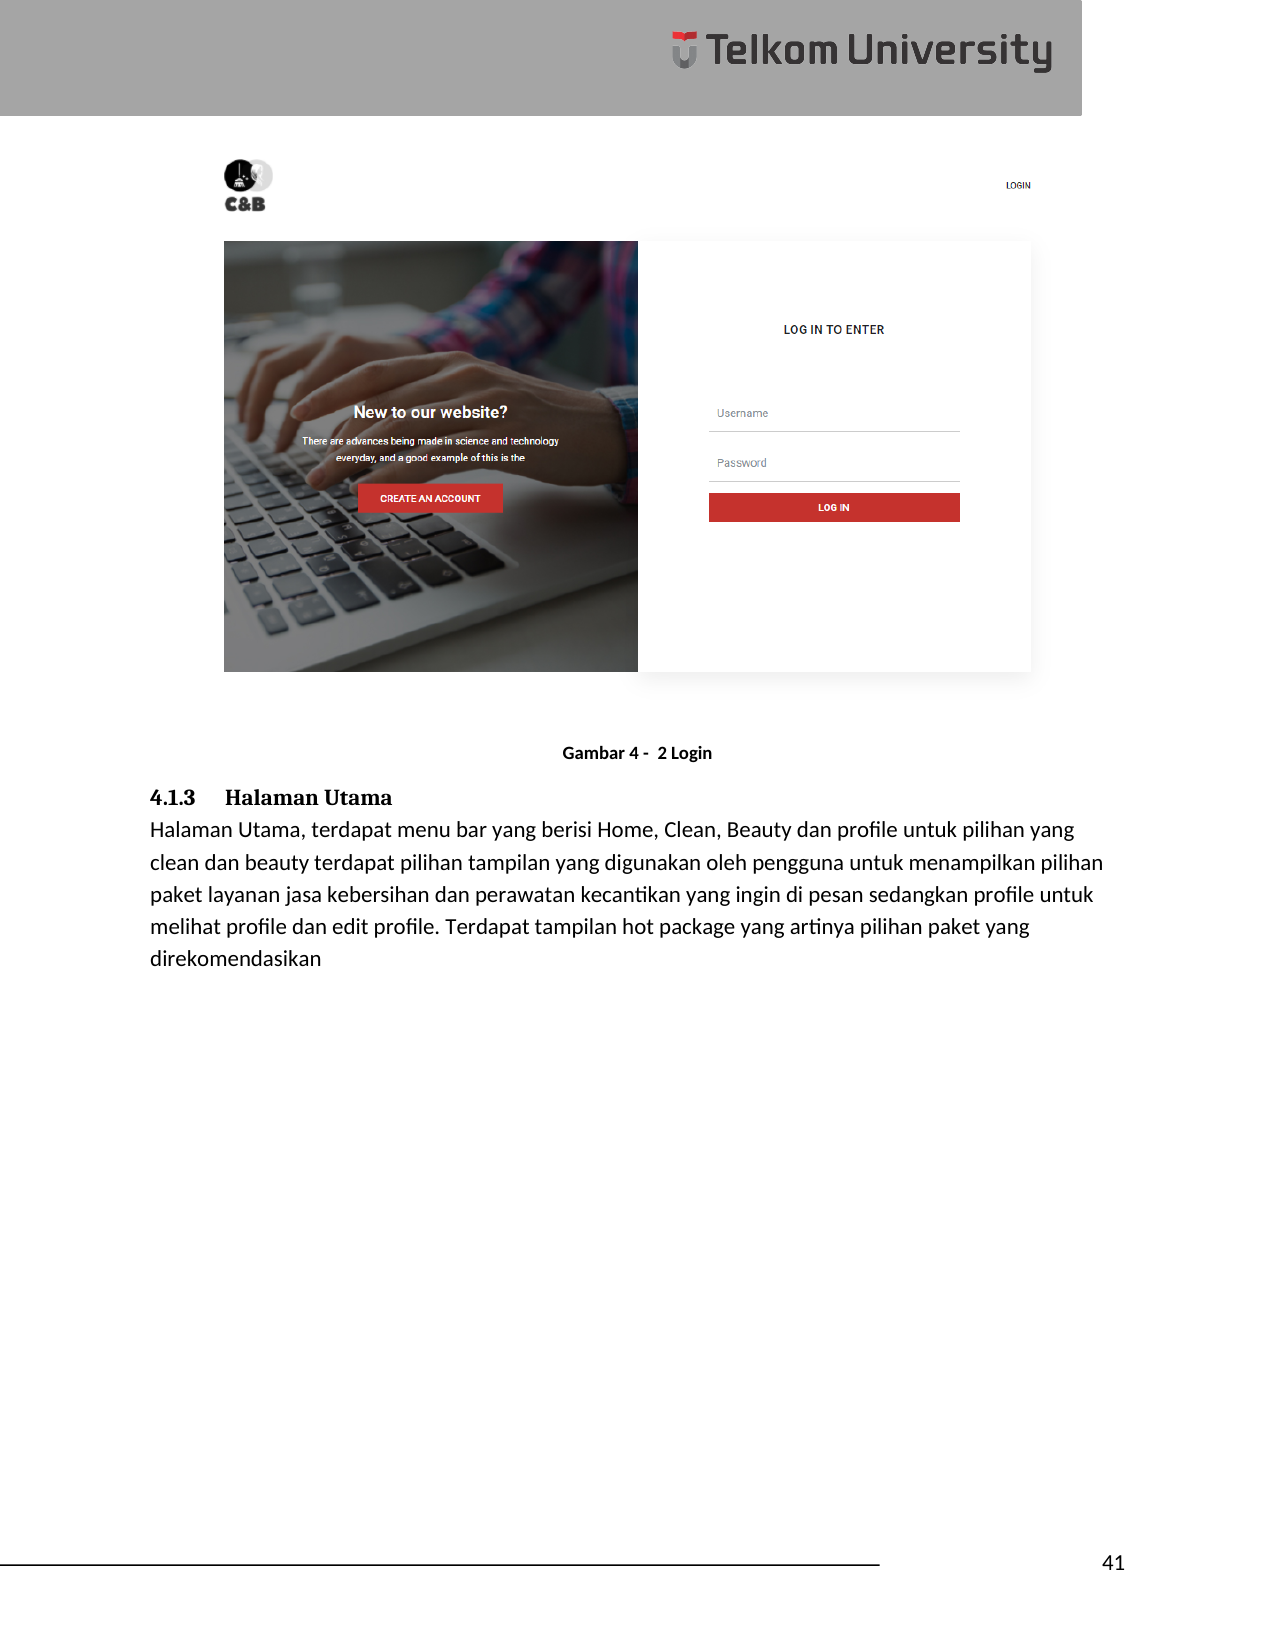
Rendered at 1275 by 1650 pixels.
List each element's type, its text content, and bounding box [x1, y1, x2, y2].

text Gambar 4 - 2 Login [150, 741, 1125, 764]
text Halaman Utama, terdapat menu bar yang berisi Home, Clean, Beauty dan profile untuk pilihan yang clean dan beauty terdapat pilihan tampilan yang digunakan oleh pengguna untuk menampilkan pilihan paket layanan jasa kebersihan dan perawatan kecantikan yang ingin di pesan sedangkan profile untuk melihat profile dan edit profile. Terdapat tampilan hot package yang artinya pilihan paket yang direkomendasikan [150, 815, 1125, 972]
subtitle Halaman Utama [150, 785, 1125, 812]
picture [672, 31, 1052, 73]
picture [150, 157, 1125, 717]
